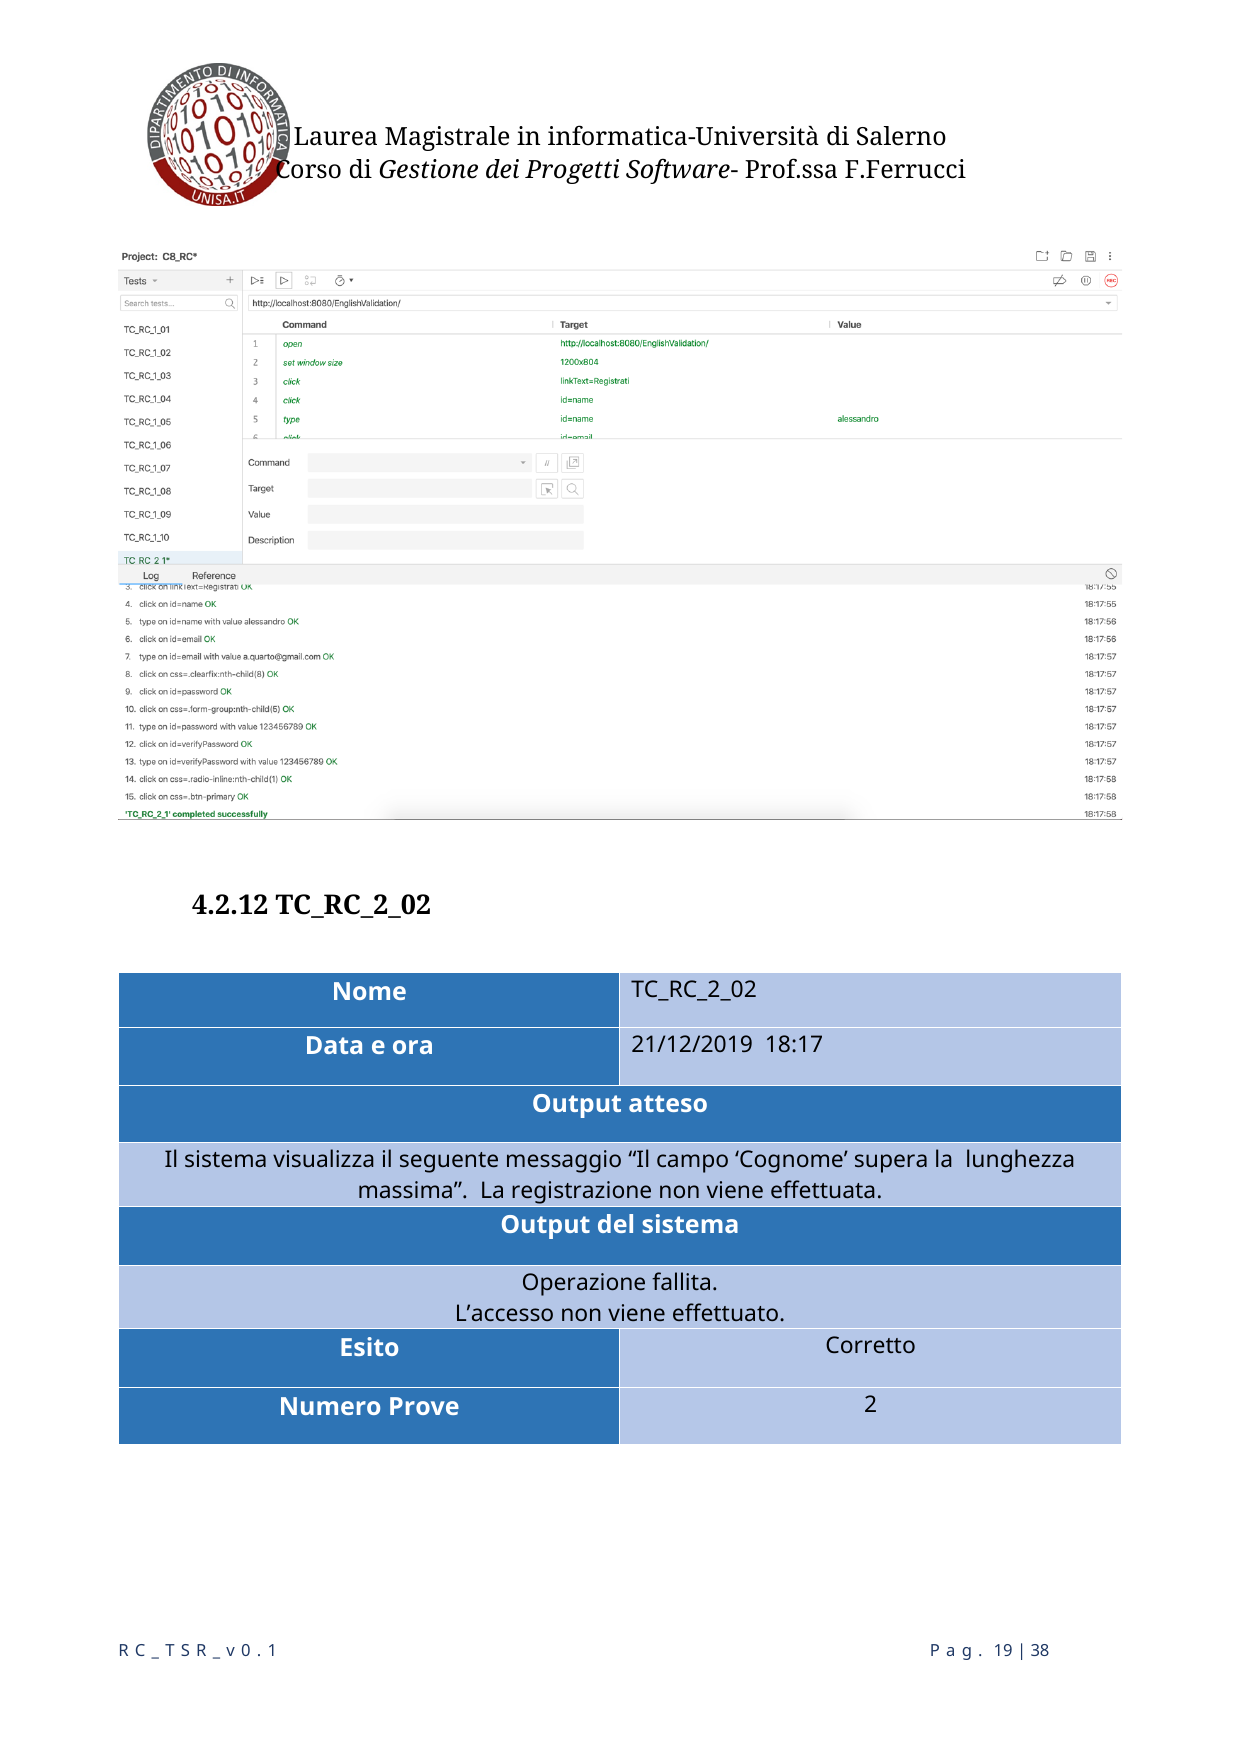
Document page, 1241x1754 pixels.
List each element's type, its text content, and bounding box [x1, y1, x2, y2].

table_cell Numero Prove [119, 1388, 619, 1444]
table_header Nome [119, 973, 619, 1027]
table_cell 21/12/2019 18:17 [620, 1028, 1121, 1085]
picture [118, 242, 1123, 820]
subtitle 4.2.12 TC_RC_2_02 [118, 885, 1122, 922]
table_cell Output atteso [119, 1086, 1121, 1142]
table_cell Esito [119, 1329, 619, 1387]
table_cell Data e ora [119, 1028, 619, 1085]
table_cell 2 [620, 1388, 1121, 1444]
table_cell Output del sistema [119, 1207, 1121, 1265]
picture [147, 63, 290, 206]
table_cell Corretto [620, 1329, 1121, 1387]
table_cell Il sistema visualizza il seguente messaggio “Il campo ‘Cognome’ supera la lunghezza massima”. La registrazione non viene effettuata. [119, 1143, 1121, 1206]
table_header TC_RC_2_02 [620, 973, 1121, 1027]
table_cell Operazione fallita. L’accesso non viene effettuato. [119, 1266, 1121, 1328]
